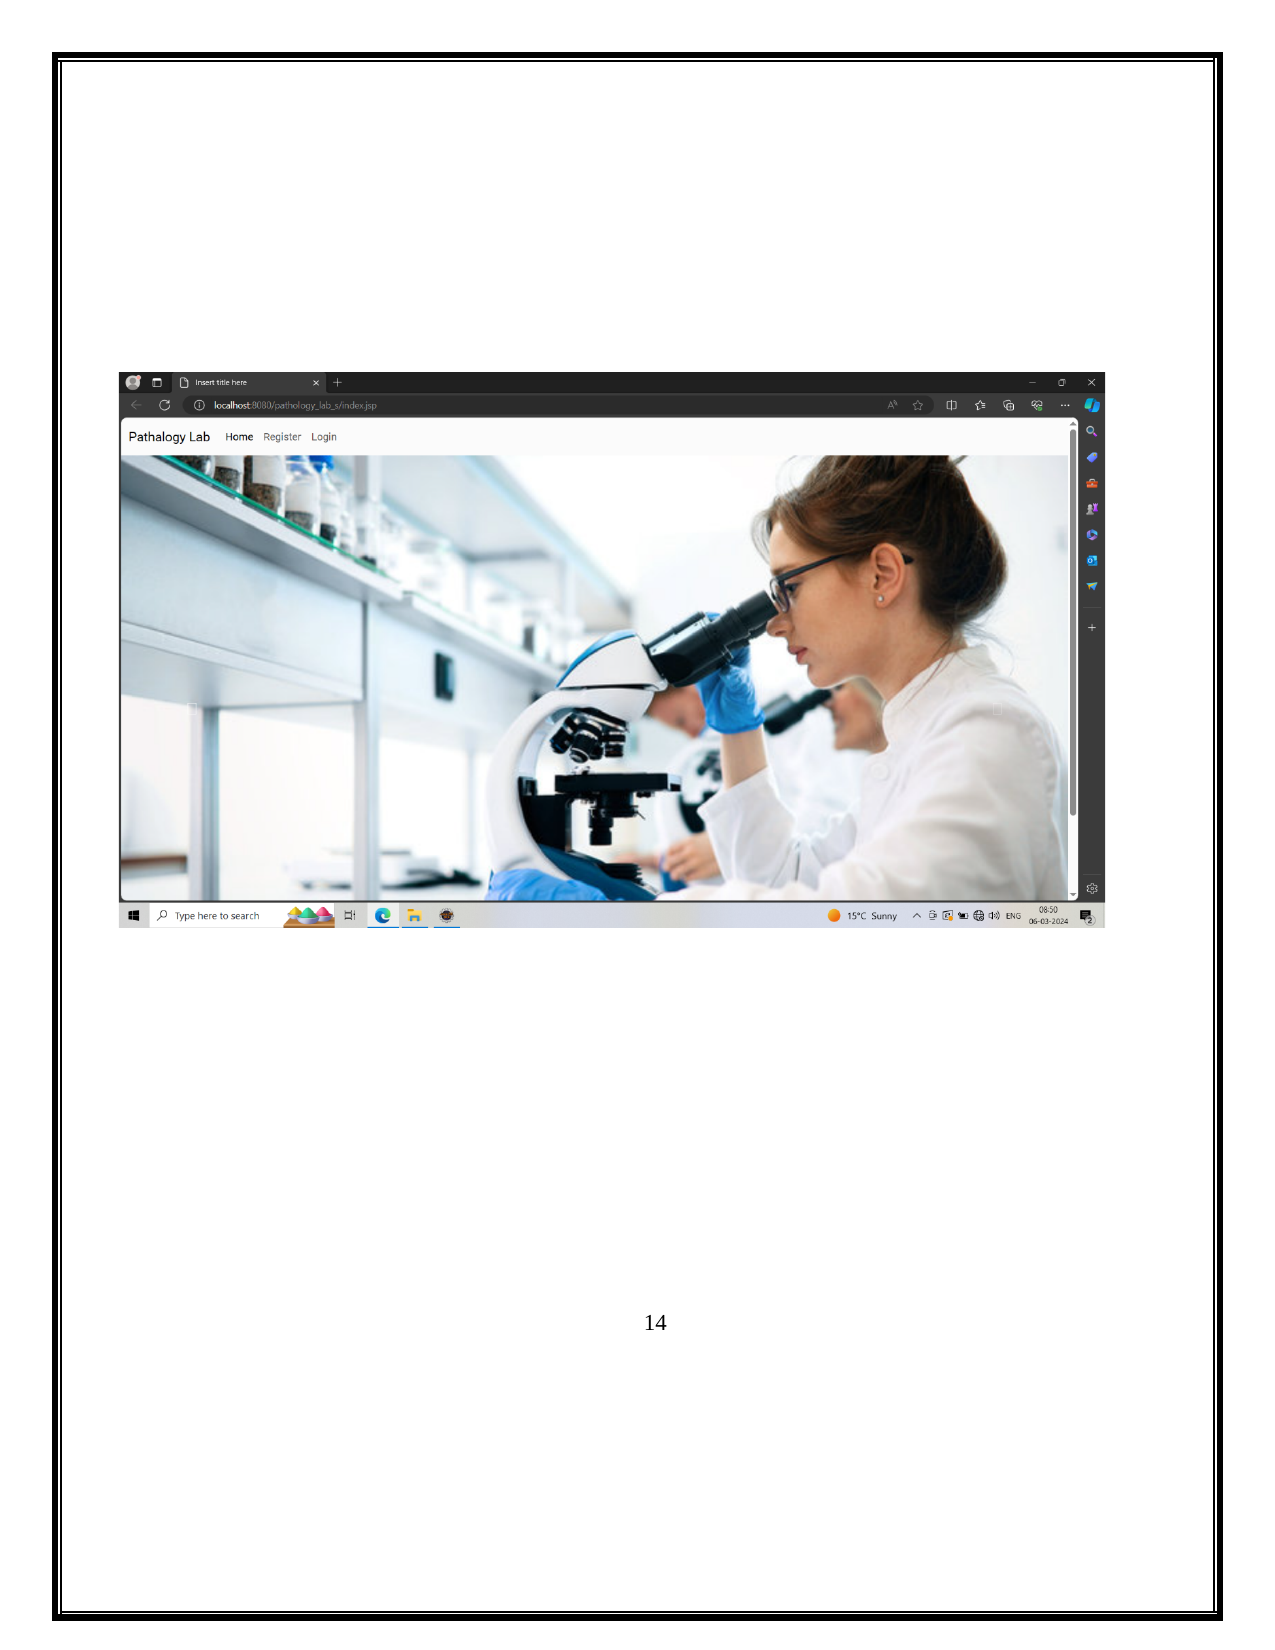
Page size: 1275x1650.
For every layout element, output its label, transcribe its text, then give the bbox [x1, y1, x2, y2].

text 14 [569, 1309, 1189, 1335]
picture [118, 372, 1105, 928]
